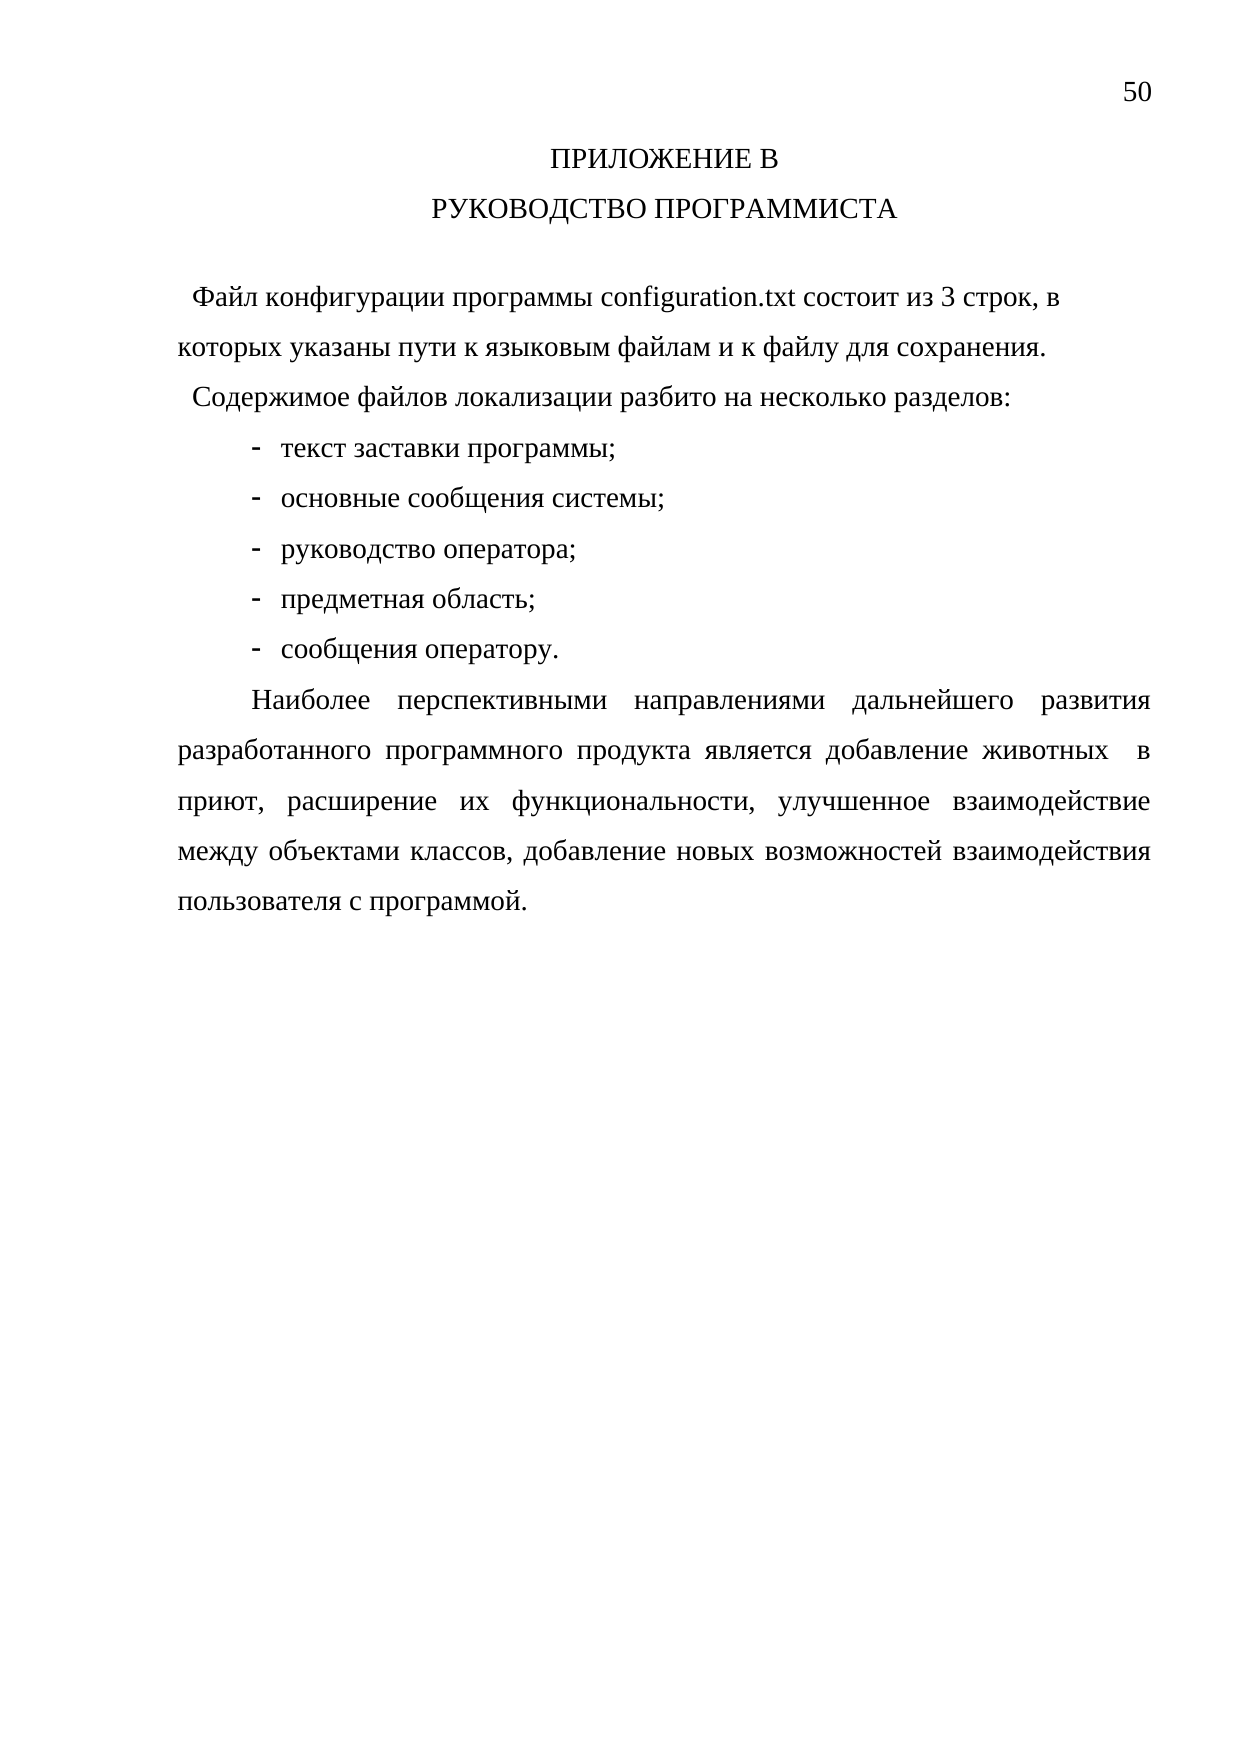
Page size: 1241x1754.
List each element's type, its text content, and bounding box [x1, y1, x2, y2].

text Наиболее перспективными направлениями дальнейшего развития разработанного программного продукта является добавление животных в приют, расширение их функциональности, улучшенное взаимодействие между объектами классов, добавление новых возможностей взаимодействия пользователя с программой. [177, 682, 1152, 917]
list основные сообщения системы; [251, 480, 1152, 514]
list предметная область; [251, 581, 1152, 615]
text Руководство программиста [177, 191, 1152, 225]
text Содержимое файлов локализации разбито на несколько разделов: [177, 379, 1152, 413]
subtitle Приложение В [177, 141, 1152, 174]
list руководство оператора; [251, 531, 1152, 564]
text Файл конфигурации программы configuration.txt состоит из 3 строк, в которых указаны пути к языковым файлам и к файлу для сохранения. [177, 279, 1152, 363]
list текст заставки программы; [251, 430, 1152, 463]
list сообщения оператору. [251, 632, 1152, 665]
